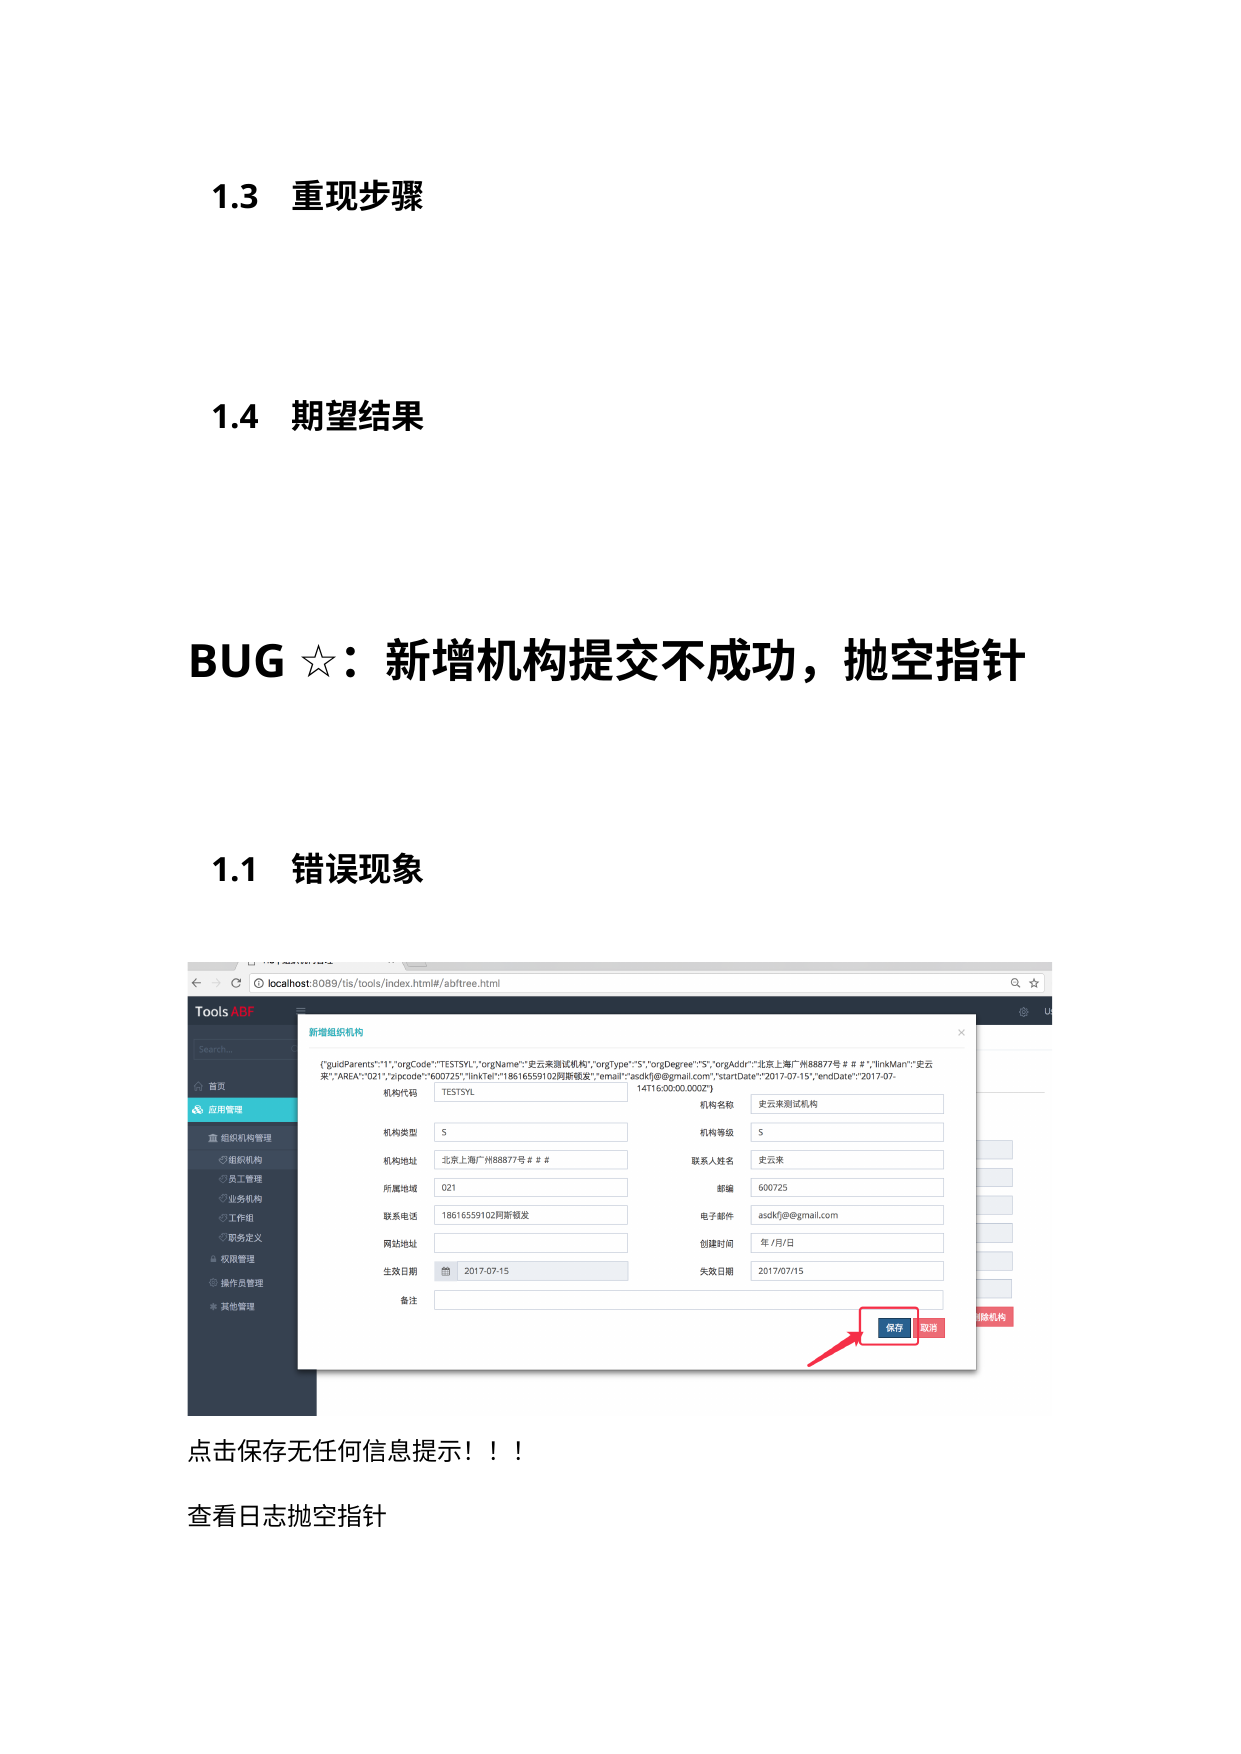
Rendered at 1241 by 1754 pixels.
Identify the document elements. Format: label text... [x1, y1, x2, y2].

subtitle 重现步骤 [211, 162, 1053, 227]
text 点击保存无任何信息提示！！！ [187, 1417, 1053, 1482]
subtitle 期望结果 [211, 381, 1053, 446]
text 查看日志抛空指针 [187, 1482, 1053, 1547]
subtitle BUG ☆：新增机构提交不成功，抛空指针 [187, 609, 1053, 707]
picture [187, 962, 1053, 1416]
subtitle 错误现象 [211, 835, 1053, 900]
